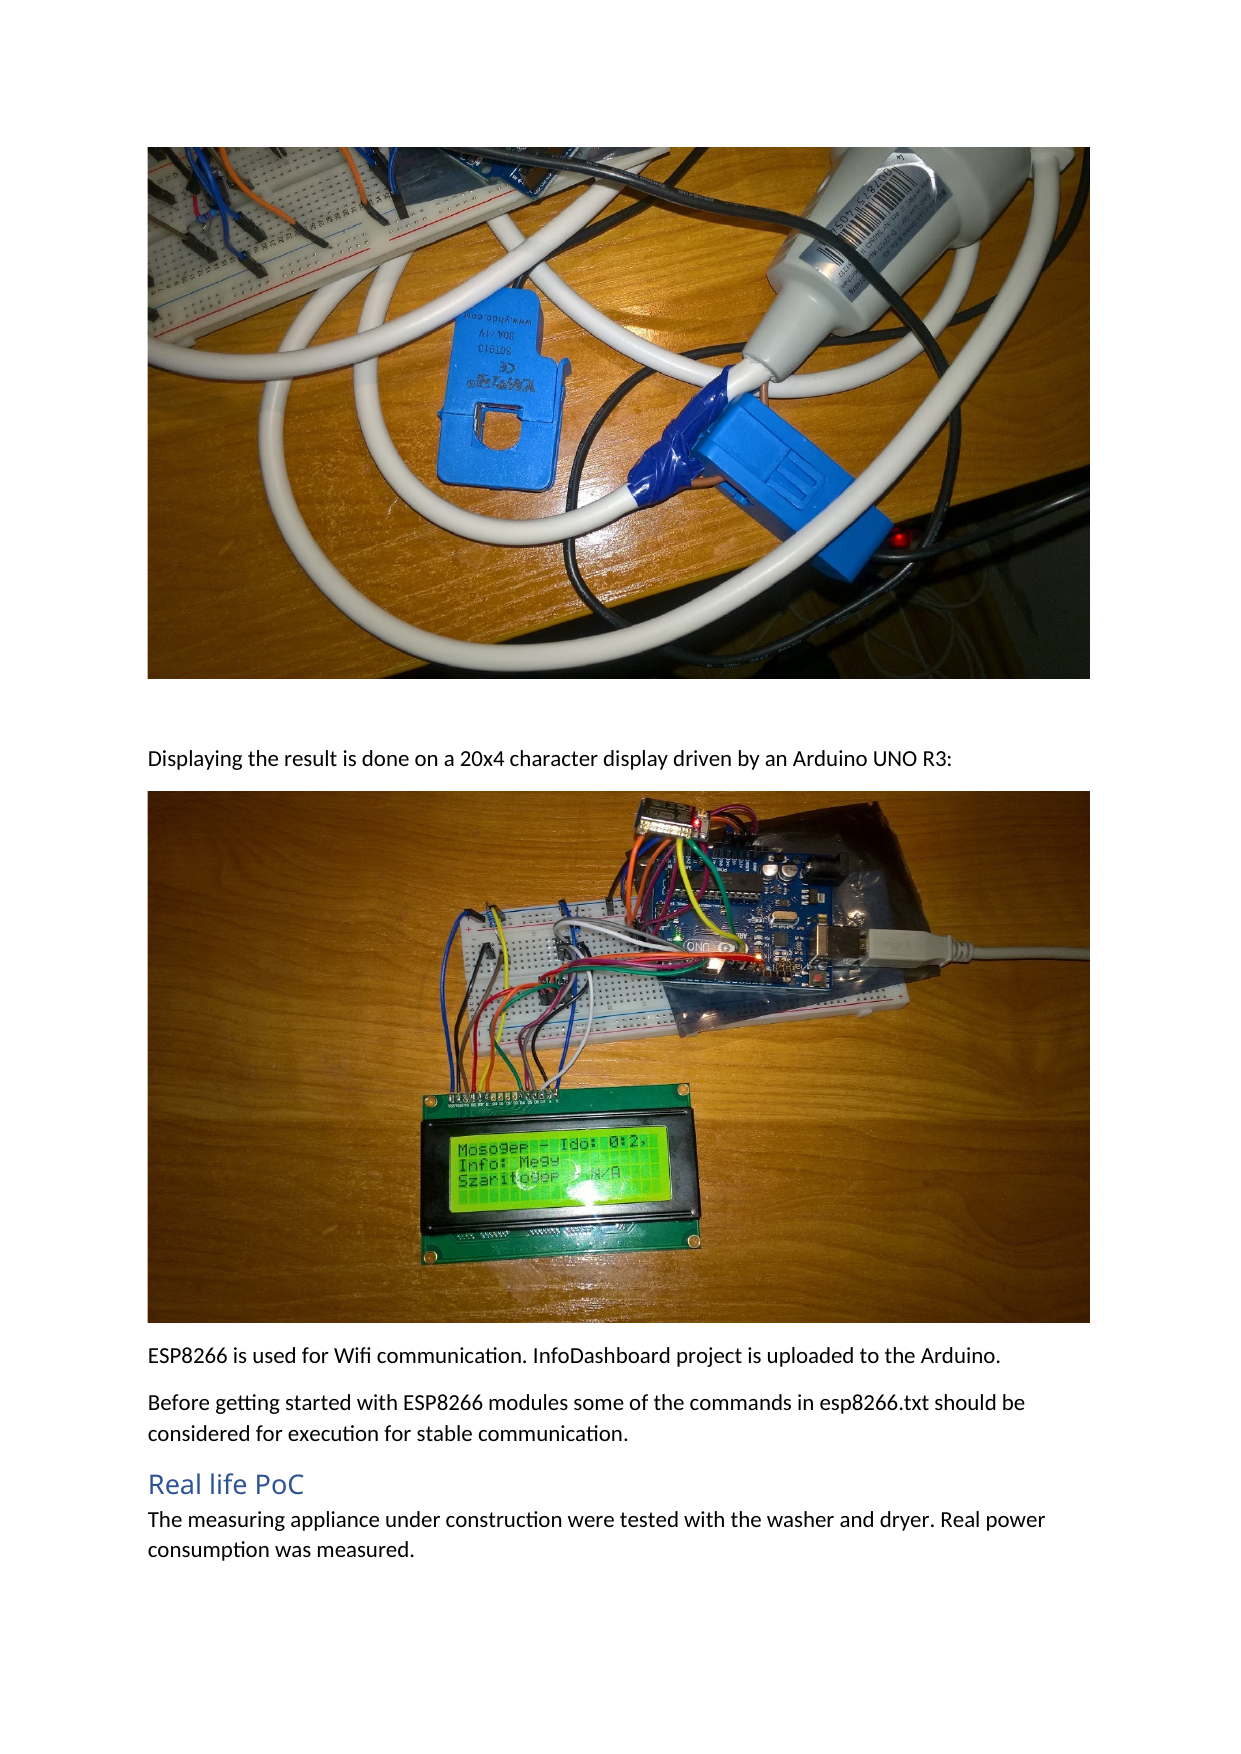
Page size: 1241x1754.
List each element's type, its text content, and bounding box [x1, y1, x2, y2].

text The measuring appliance under construction were tested with the washer and dryer. Real power consumption was measured. [148, 1505, 1093, 1563]
text Displaying the result is done on a 20x4 character display driven by an Arduino UNO R3: [148, 744, 1093, 773]
text ESP8266 is used for Wifi communication. InfoDashboard project is uploaded to the Arduino. [148, 1342, 1093, 1369]
subtitle Real life PoC [148, 1466, 1093, 1502]
picture [147, 791, 1090, 1323]
text Before getting started with ESP8266 modules some of the commands in esp8266.txt should be considered for execution for stable communication. [148, 1388, 1093, 1447]
picture [147, 147, 1090, 679]
